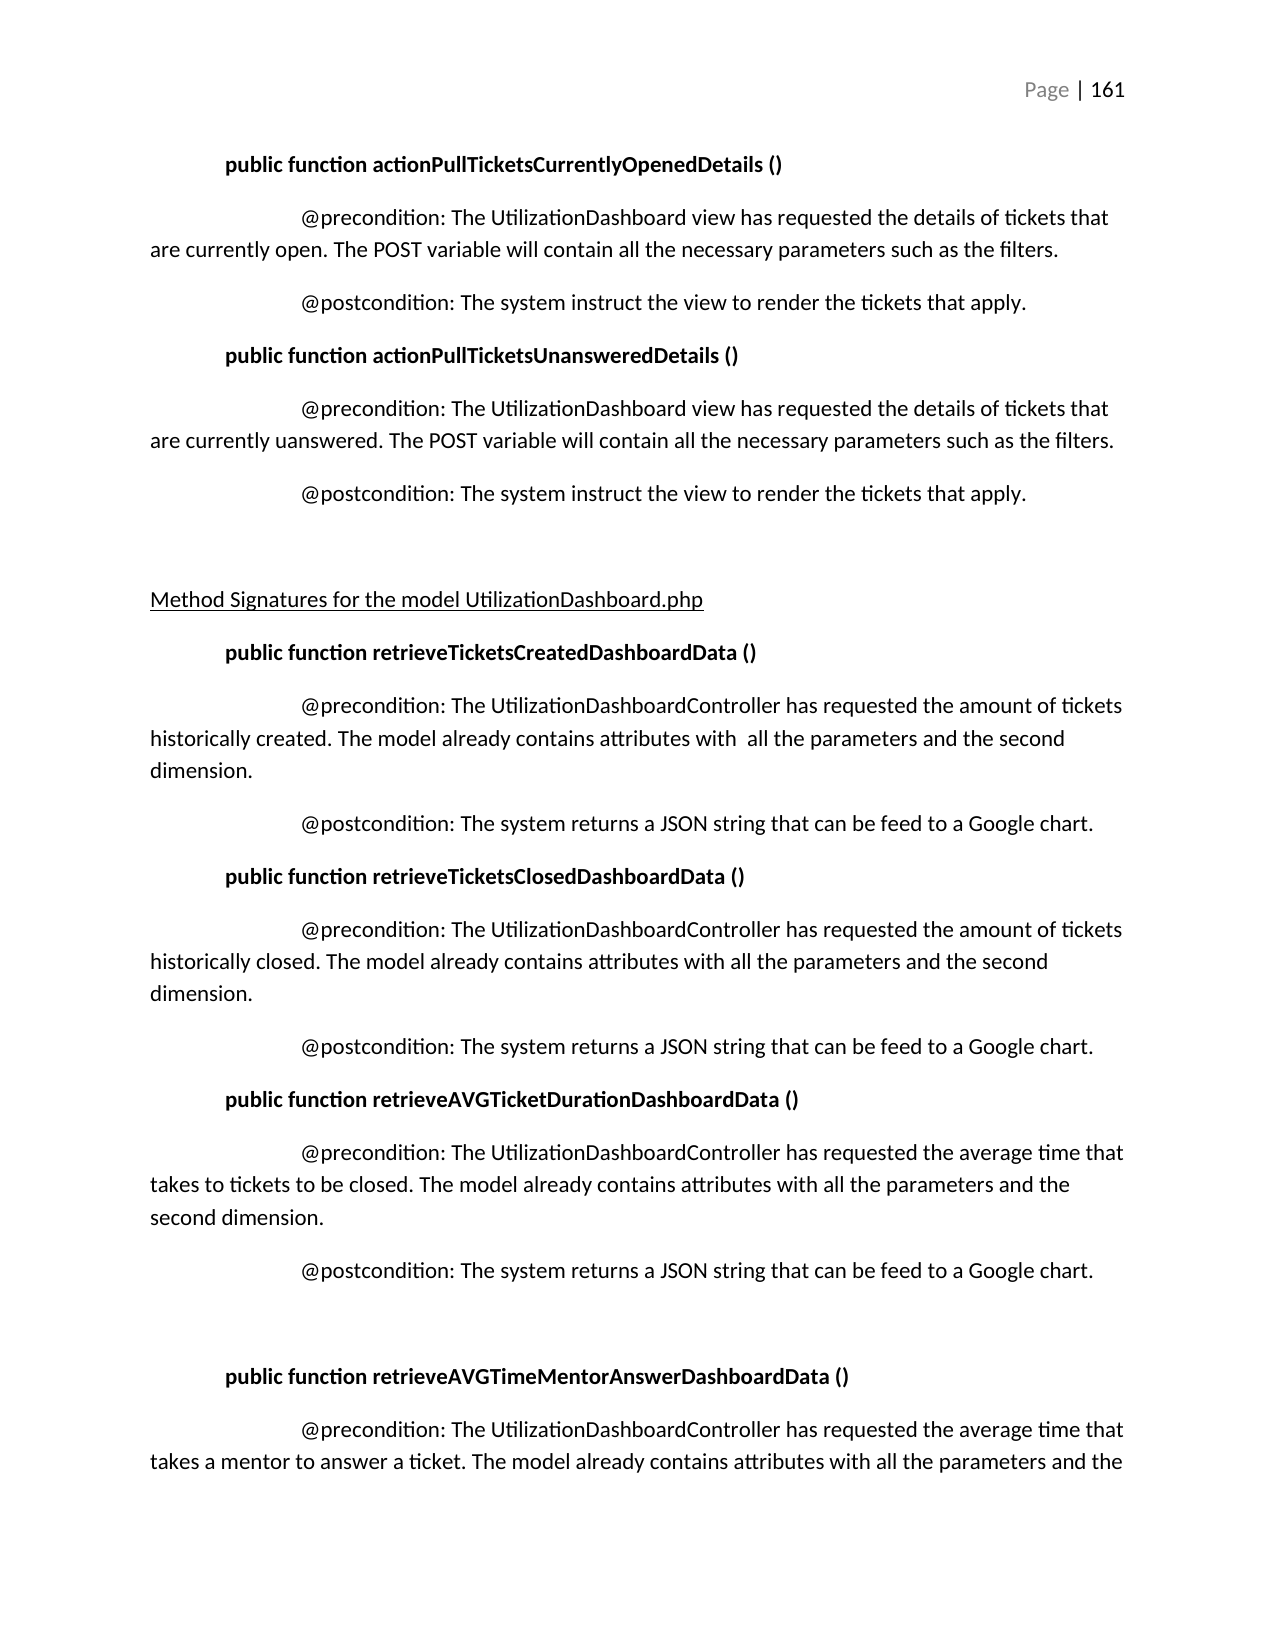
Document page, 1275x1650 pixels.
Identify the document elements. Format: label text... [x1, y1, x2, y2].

text @precondition: The UtilizationDashboardController has requested the amount of tickets historically created. The model already contains attributes with all the parameters and the second dimension. [150, 692, 1125, 784]
text public function retrieveTicketsClosedDashboardData () [150, 862, 1125, 890]
text Method Signatures for the model UtilizationDashboard.php [150, 586, 1125, 613]
text public function retrieveTicketsCreatedDashboardData () [150, 638, 1125, 667]
text public function retrieveAVGTicketDurationDashboardData () [150, 1085, 1125, 1113]
text @postcondition: The system instruct the view to render the tickets that apply. [150, 288, 1125, 316]
text public function actionPullTicketsUnansweredDetails () [150, 341, 1125, 369]
text public function retrieveAVGTimeMentorAnswerDashboardData () [150, 1362, 1125, 1390]
text @precondition: The UtilizationDashboard view has requested the details of tickets that are currently uanswered. The POST variable will contain all the necessary parameters such as the filters. [150, 394, 1125, 454]
text @postcondition: The system returns a JSON string that can be feed to a Google chart. [150, 809, 1125, 837]
text @precondition: The UtilizationDashboardController has requested the amount of tickets historically closed. The model already contains attributes with all the parameters and the second dimension. [150, 915, 1125, 1007]
text @precondition: The UtilizationDashboardController has requested the average time that takes to tickets to be closed. The model already contains attributes with all the parameters and the second dimension. [150, 1138, 1125, 1231]
text @postcondition: The system returns a JSON string that can be feed to a Google chart. [150, 1256, 1125, 1284]
text @postcondition: The system instruct the view to render the tickets that apply. [150, 479, 1125, 507]
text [150, 1415, 1125, 1475]
text @precondition: The UtilizationDashboard view has requested the details of tickets that are currently open. The POST variable will contain all the necessary parameters such as the filters. [150, 203, 1125, 263]
text public function actionPullTicketsCurrentlyOpenedDetails () [150, 150, 1125, 178]
text @postcondition: The system returns a JSON string that can be feed to a Google chart. [150, 1032, 1125, 1060]
